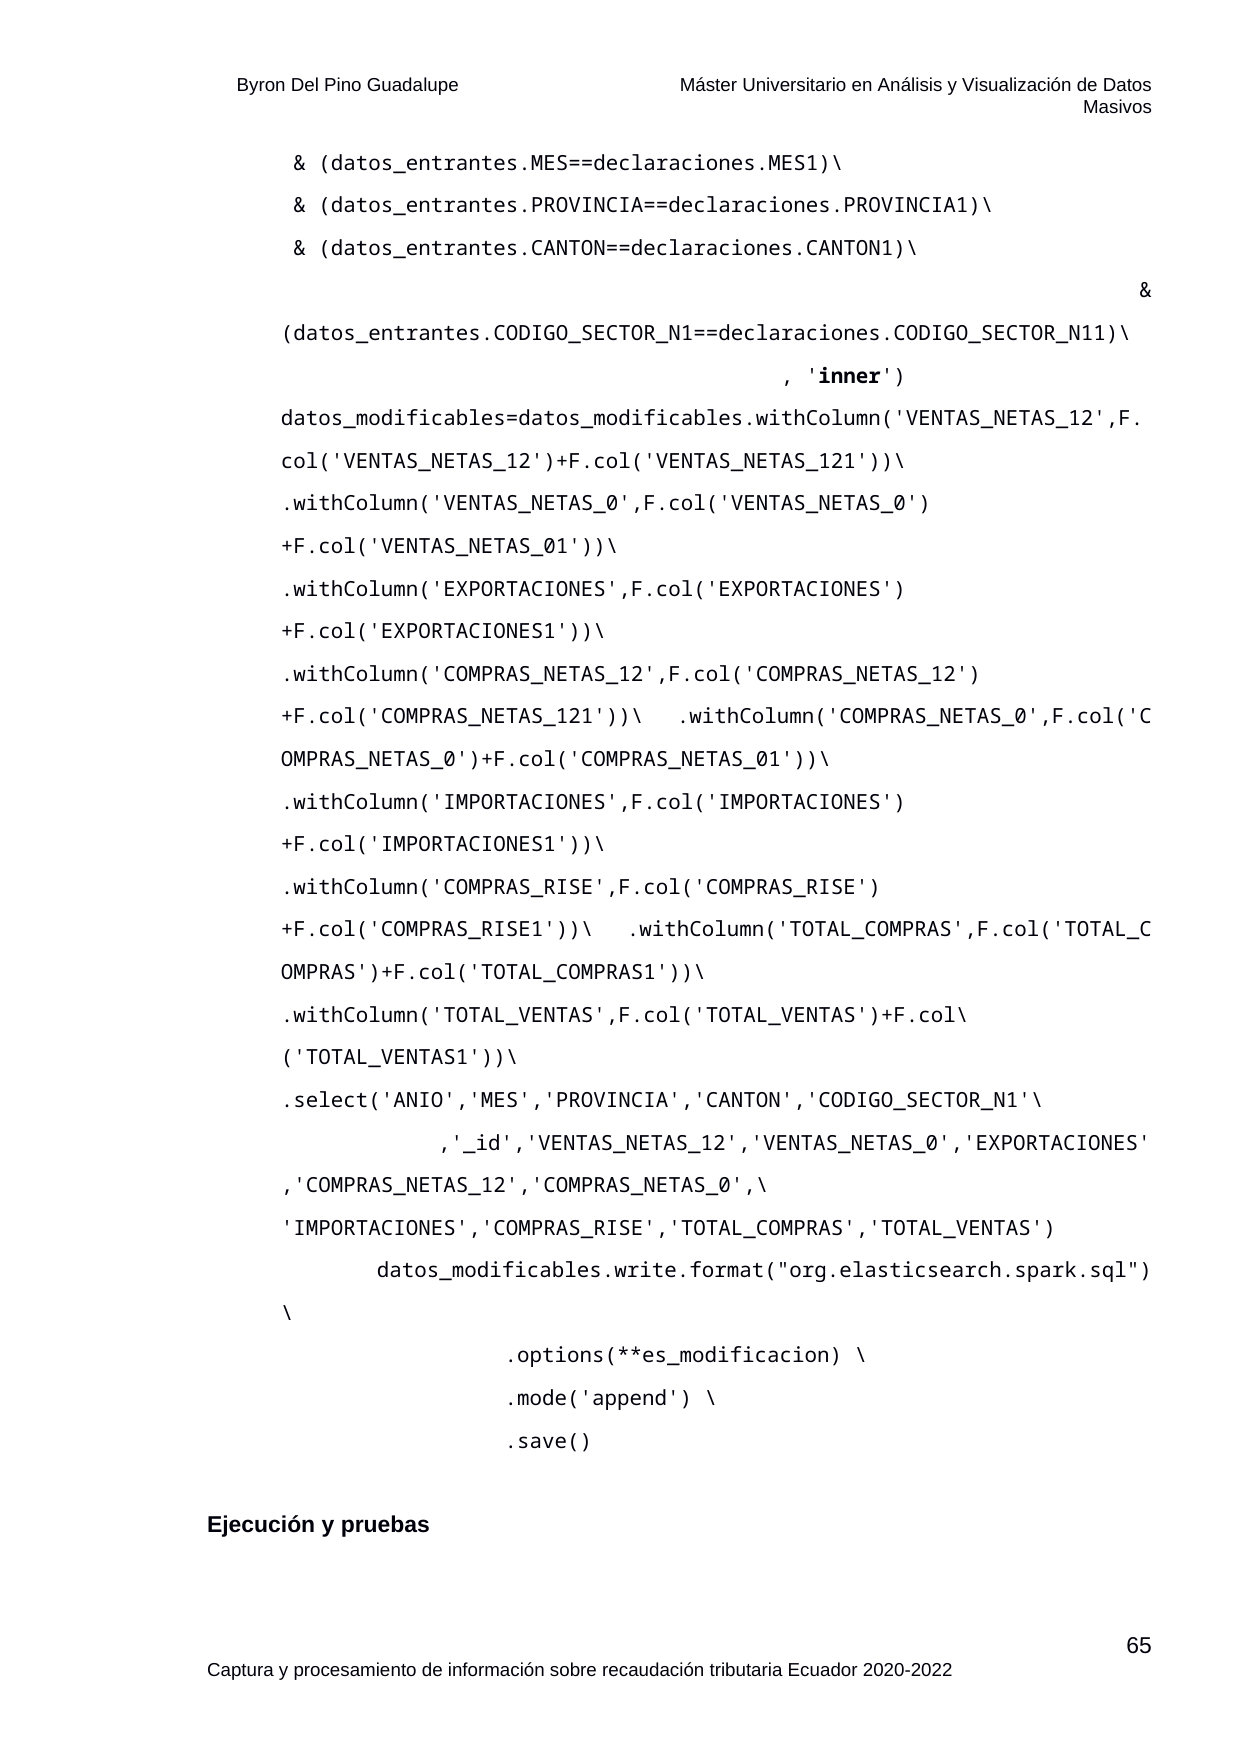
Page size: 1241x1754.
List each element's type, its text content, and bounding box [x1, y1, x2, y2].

text ('TOTAL_VENTAS1'))\ [207, 1042, 1152, 1071]
text .select('ANIO','MES','PROVINCIA','CANTON','CODIGO_SECTOR_N1'\ [281, 1085, 1152, 1113]
text & (datos_entrantes.MES==declaraciones.MES1)\ [281, 148, 1152, 176]
text .withColumn('EXPORTACIONES',F.col('EXPORTACIONES')+F.col('EXPORTACIONES1'))\ [281, 574, 1152, 645]
text & (datos_entrantes.PROVINCIA==declaraciones.PROVINCIA1)\ [281, 190, 1152, 219]
text , 'inner') [281, 361, 1152, 389]
text ,'_id','VENTAS_NETAS_12','VENTAS_NETAS_0','EXPORTACIONES','COMPRAS_NETAS_12','COMPRAS_NETAS_0',\ 'IMPORTACIONES','COMPRAS_RISE','TOTAL_COMPRAS','TOTAL_VENTAS') [281, 1128, 1152, 1241]
text .save() [354, 1426, 1152, 1454]
text .mode('append') \ [354, 1383, 1152, 1412]
text & (datos_entrantes.CANTON==declaraciones.CANTON1)\ [281, 233, 1152, 261]
text .withColumn('TOTAL_VENTAS',F.col('TOTAL_VENTAS')+F.col\ [207, 1000, 1152, 1028]
text .options(**es_modificacion) \ [354, 1341, 1152, 1369]
text .withColumn('IMPORTACIONES',F.col('IMPORTACIONES')+F.col('IMPORTACIONES1'))\ [281, 787, 1152, 858]
text .withColumn('VENTAS_NETAS_0',F.col('VENTAS_NETAS_0')+F.col('VENTAS_NETAS_01'))\ [281, 488, 1152, 559]
text Ejecución y pruebas [207, 1511, 1152, 1537]
text .withColumn('COMPRAS_RISE',F.col('COMPRAS_RISE')+F.col('COMPRAS_RISE1'))\ .withColumn('TOTAL_COMPRAS',F.col('TOTAL_COMPRAS')+F.col('TOTAL_COMPRAS1'))\ [281, 872, 1152, 986]
text .withColumn('COMPRAS_NETAS_12',F.col('COMPRAS_NETAS_12')+F.col('COMPRAS_NETAS_121'))\ .withColumn('COMPRAS_NETAS_0',F.col('COMPRAS_NETAS_0')+F.col('COMPRAS_NETAS_01'))\ [281, 659, 1152, 773]
text & (datos_entrantes.CODIGO_SECTOR_N1==declaraciones.CODIGO_SECTOR_N11)\ [281, 276, 1152, 347]
text datos_modificables.write.format("org.elasticsearch.spark.sql") \ [281, 1255, 1152, 1326]
text datos_modificables=datos_modificables.withColumn('VENTAS_NETAS_12',F.col('VENTAS_NETAS_12')+F.col('VENTAS_NETAS_121'))\ [281, 403, 1152, 474]
